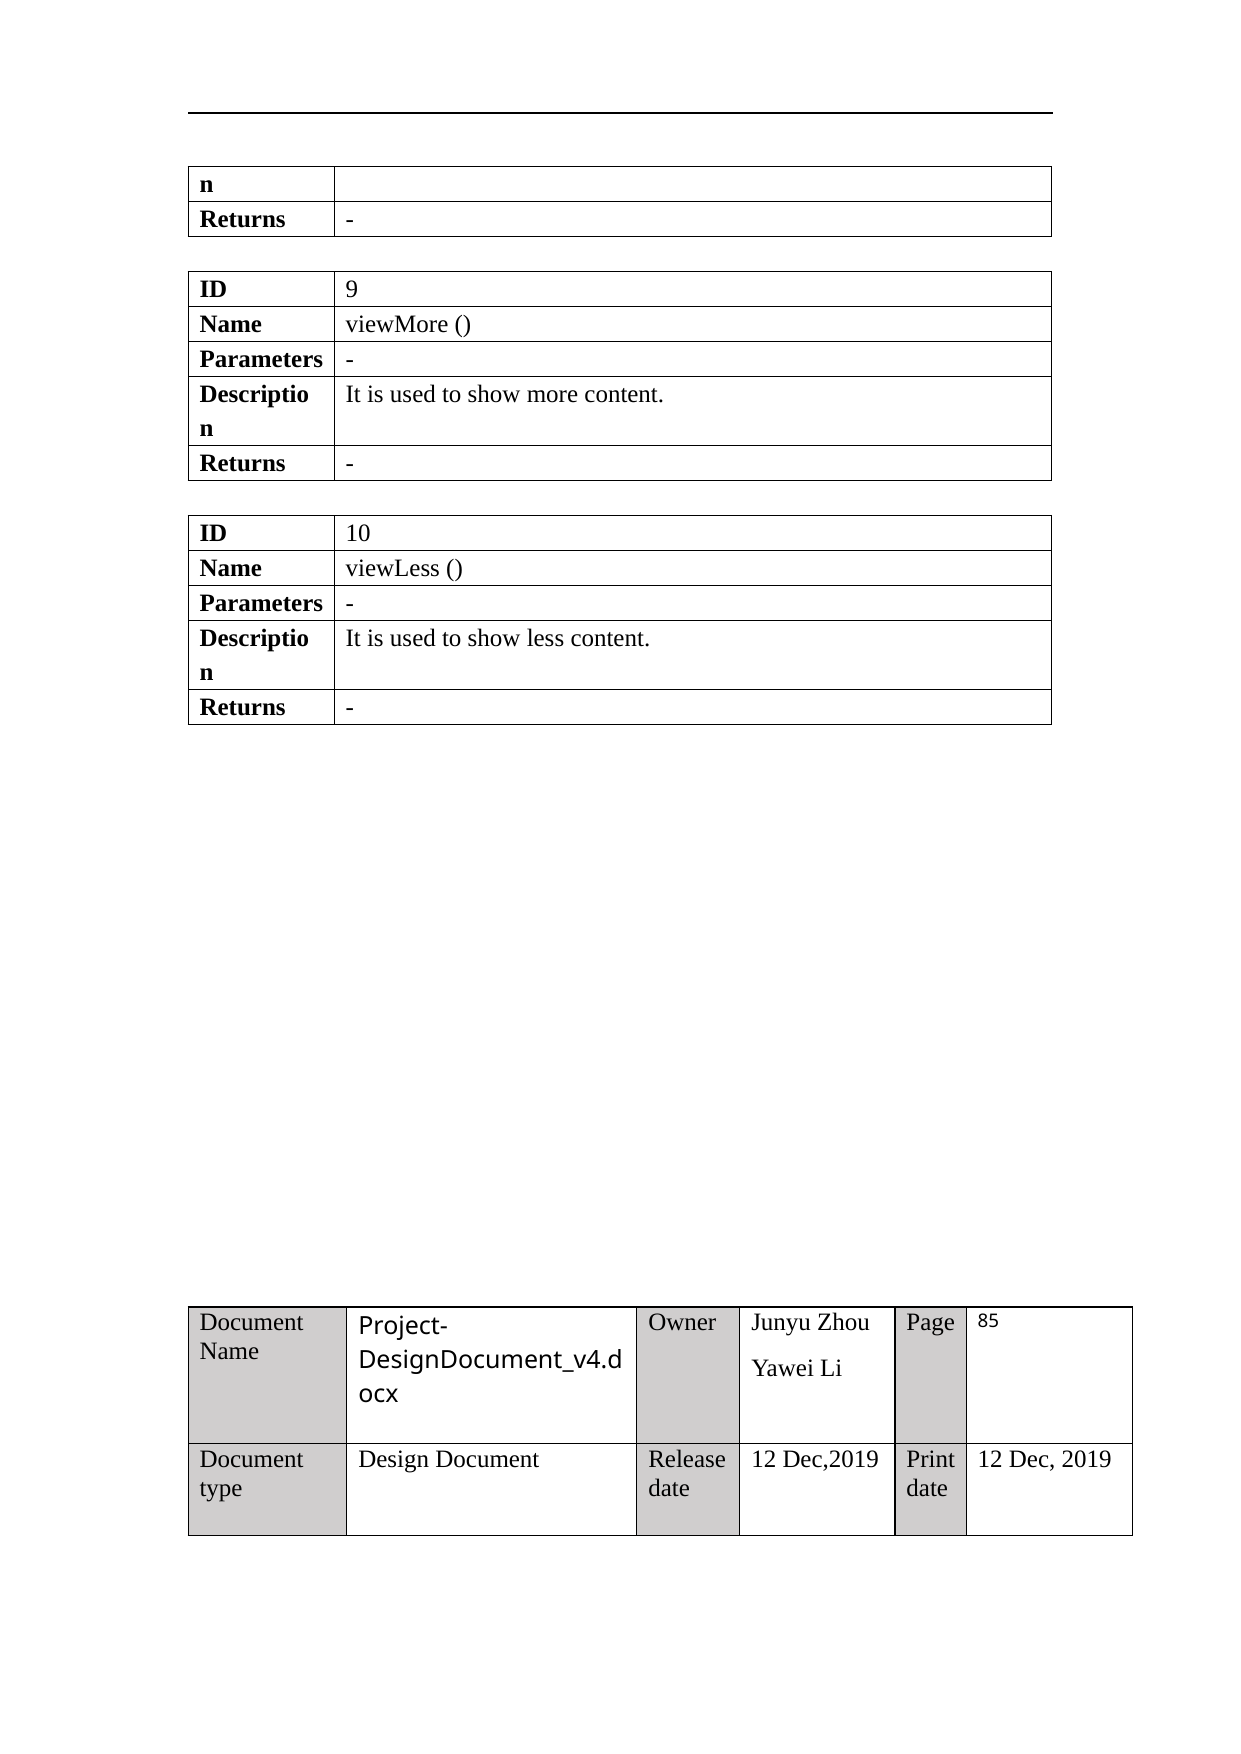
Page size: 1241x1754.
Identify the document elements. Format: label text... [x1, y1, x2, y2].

table_header ID [189, 272, 334, 306]
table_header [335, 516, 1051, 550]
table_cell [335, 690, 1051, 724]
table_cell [335, 167, 1051, 201]
table_cell Returns [189, 202, 334, 236]
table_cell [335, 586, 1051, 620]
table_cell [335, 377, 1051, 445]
table_cell viewMore () [335, 307, 1051, 341]
table_cell - [335, 342, 1051, 376]
table_cell Name [189, 307, 334, 341]
table_cell Parameters [189, 342, 334, 376]
table_header 9 [335, 272, 1051, 306]
table_cell Description [189, 377, 334, 445]
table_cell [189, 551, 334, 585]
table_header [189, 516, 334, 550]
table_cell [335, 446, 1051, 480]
table_cell - [335, 202, 1051, 236]
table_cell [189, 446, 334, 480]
table_cell Description [189, 167, 334, 201]
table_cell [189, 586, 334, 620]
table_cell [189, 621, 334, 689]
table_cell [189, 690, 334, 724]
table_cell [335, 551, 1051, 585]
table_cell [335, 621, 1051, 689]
